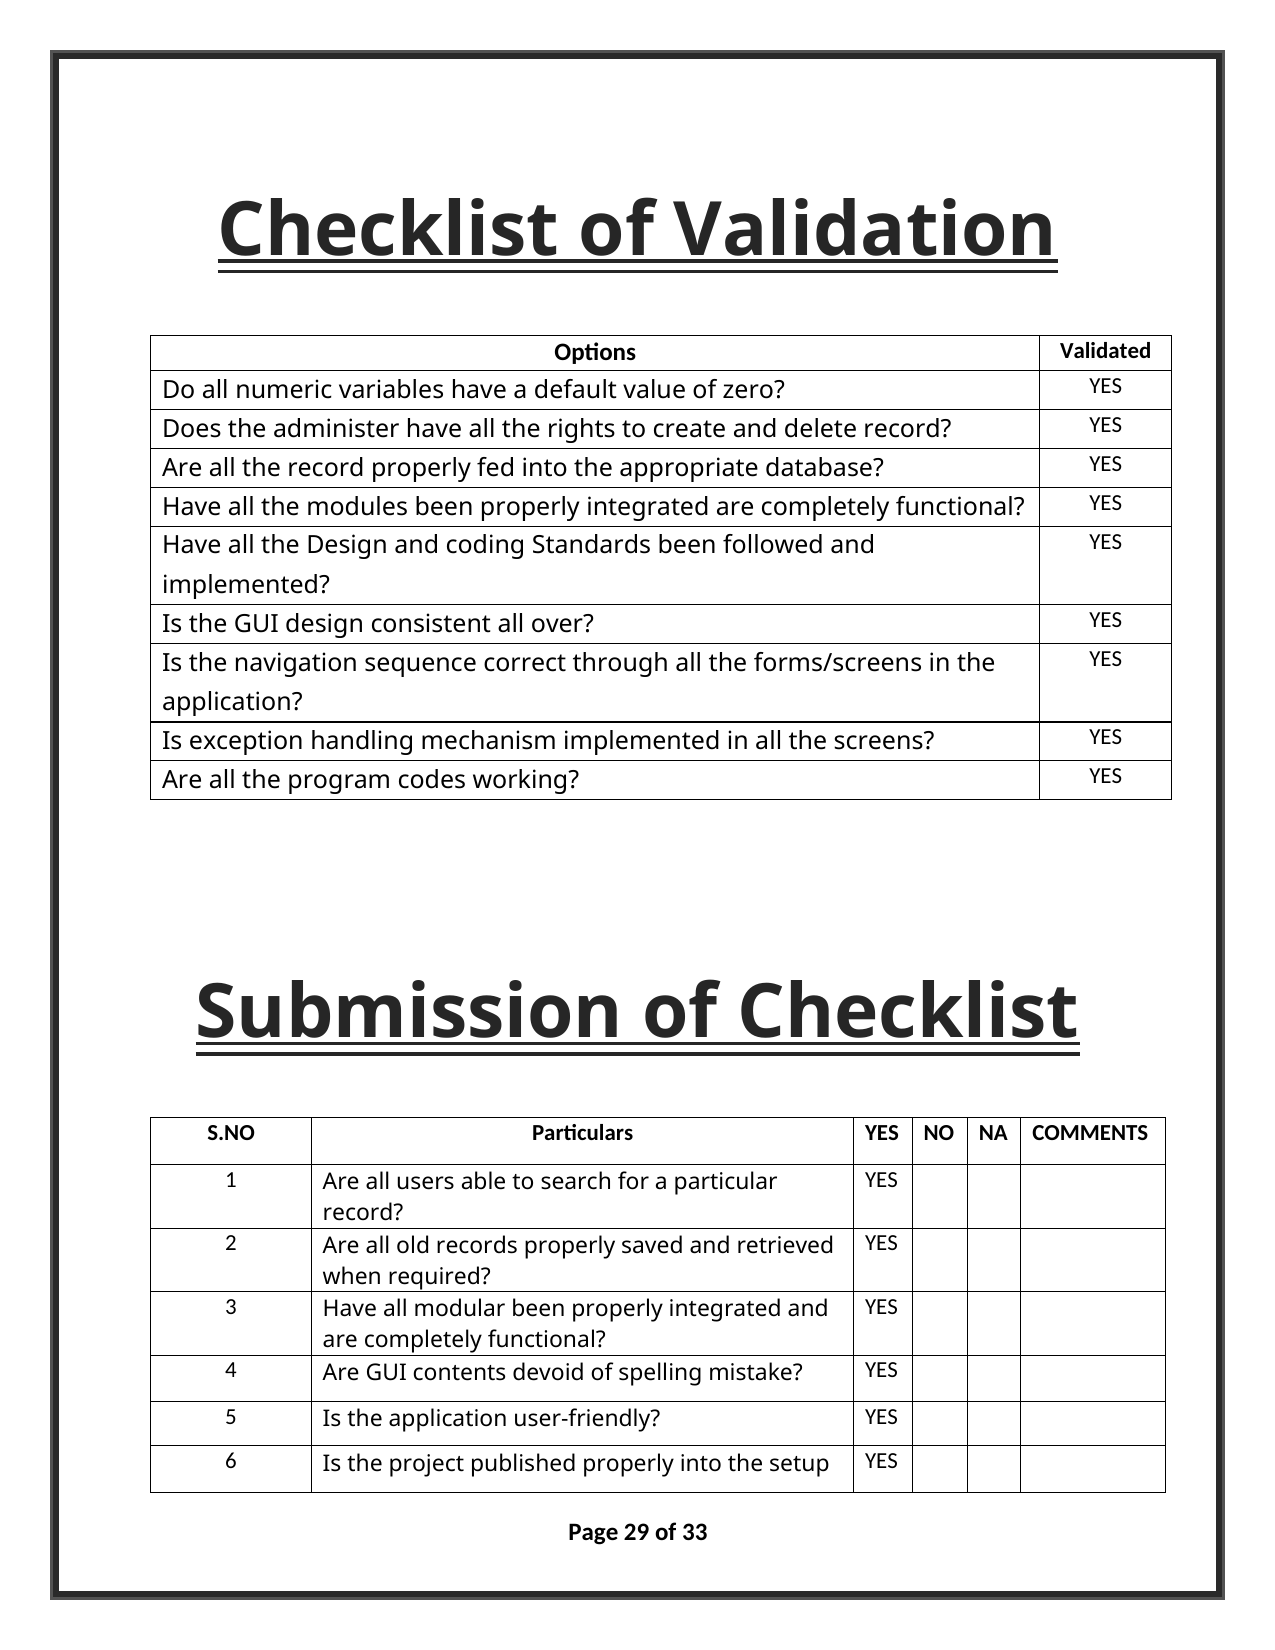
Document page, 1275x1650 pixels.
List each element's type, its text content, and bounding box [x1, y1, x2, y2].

subtitle Checklist of Validation [150, 175, 1125, 277]
table_cell Do all numeric variables have a default value of zero? [151, 371, 1039, 409]
table_cell [913, 1356, 967, 1401]
table_cell [913, 1402, 967, 1445]
table_cell YES [854, 1229, 912, 1291]
table_cell Are all old records properly saved and retrieved when required? [312, 1229, 853, 1291]
table_cell [1021, 1356, 1165, 1401]
table_cell [968, 1402, 1020, 1445]
table_cell [1021, 1402, 1165, 1445]
table_cell 3 [151, 1292, 311, 1354]
table_cell Is the application user-friendly? [312, 1402, 853, 1445]
table_cell [1021, 1165, 1165, 1227]
table_cell Are GUI contents devoid of spelling mistake? [312, 1356, 853, 1401]
table_cell [968, 1165, 1020, 1227]
table_header Options [151, 336, 1039, 370]
subtitle Submission of Checklist [150, 957, 1125, 1059]
table_cell [913, 1165, 967, 1227]
table_cell YES [1040, 605, 1171, 643]
table_cell Have all the modules been properly integrated are completely functional? [151, 488, 1039, 526]
table_cell Have all the Design and coding Standards been followed and implemented? [151, 527, 1039, 604]
table_header COMMENTS [1021, 1118, 1165, 1164]
table_cell [1021, 1446, 1165, 1492]
table_header S.NO [151, 1118, 311, 1164]
table_cell [968, 1292, 1020, 1354]
table_cell Are all the program codes working? [151, 761, 1039, 799]
table_cell Is the navigation sequence correct through all the forms/screens in the application? [151, 644, 1039, 721]
table_cell Are all users able to search for a particular record? [312, 1165, 853, 1227]
table_cell [913, 1229, 967, 1291]
table_cell [968, 1446, 1020, 1492]
table_cell [968, 1229, 1020, 1291]
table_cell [312, 1446, 853, 1492]
table_cell YES [854, 1292, 912, 1354]
table_cell YES [854, 1402, 912, 1445]
table_cell YES [1040, 761, 1171, 799]
table_cell Is the GUI design consistent all over? [151, 605, 1039, 643]
table_cell 5 [151, 1402, 311, 1445]
table_header Particulars [312, 1118, 853, 1164]
table_cell [913, 1446, 967, 1492]
table_cell YES [1040, 488, 1171, 526]
table_header NA [968, 1118, 1020, 1164]
table_cell Are all the record properly fed into the appropriate database? [151, 449, 1039, 487]
table_cell 6 [151, 1446, 311, 1492]
table_cell 4 [151, 1356, 311, 1401]
table_cell YES [1040, 371, 1171, 409]
table_cell YES [1040, 410, 1171, 448]
table_cell YES [854, 1165, 912, 1227]
table_cell [1021, 1292, 1165, 1354]
table_cell 1 [151, 1165, 311, 1227]
table_cell 2 [151, 1229, 311, 1291]
table_header NO [913, 1118, 967, 1164]
table_header YES [854, 1118, 912, 1164]
table_cell [968, 1356, 1020, 1401]
table_cell YES [1040, 527, 1171, 604]
table_cell Does the administer have all the rights to create and delete record? [151, 410, 1039, 448]
table_cell Have all modular been properly integrated and are completely functional? [312, 1292, 853, 1354]
table_cell Is exception handling mechanism implemented in all the screens? [151, 723, 1039, 760]
table_header Validated [1040, 336, 1171, 370]
table_cell YES [854, 1356, 912, 1401]
table_cell YES [1040, 723, 1171, 760]
table_cell [1021, 1229, 1165, 1291]
table_cell YES [1040, 449, 1171, 487]
table_cell YES [1040, 644, 1171, 721]
table_cell YES [854, 1446, 912, 1492]
table_cell [913, 1292, 967, 1354]
